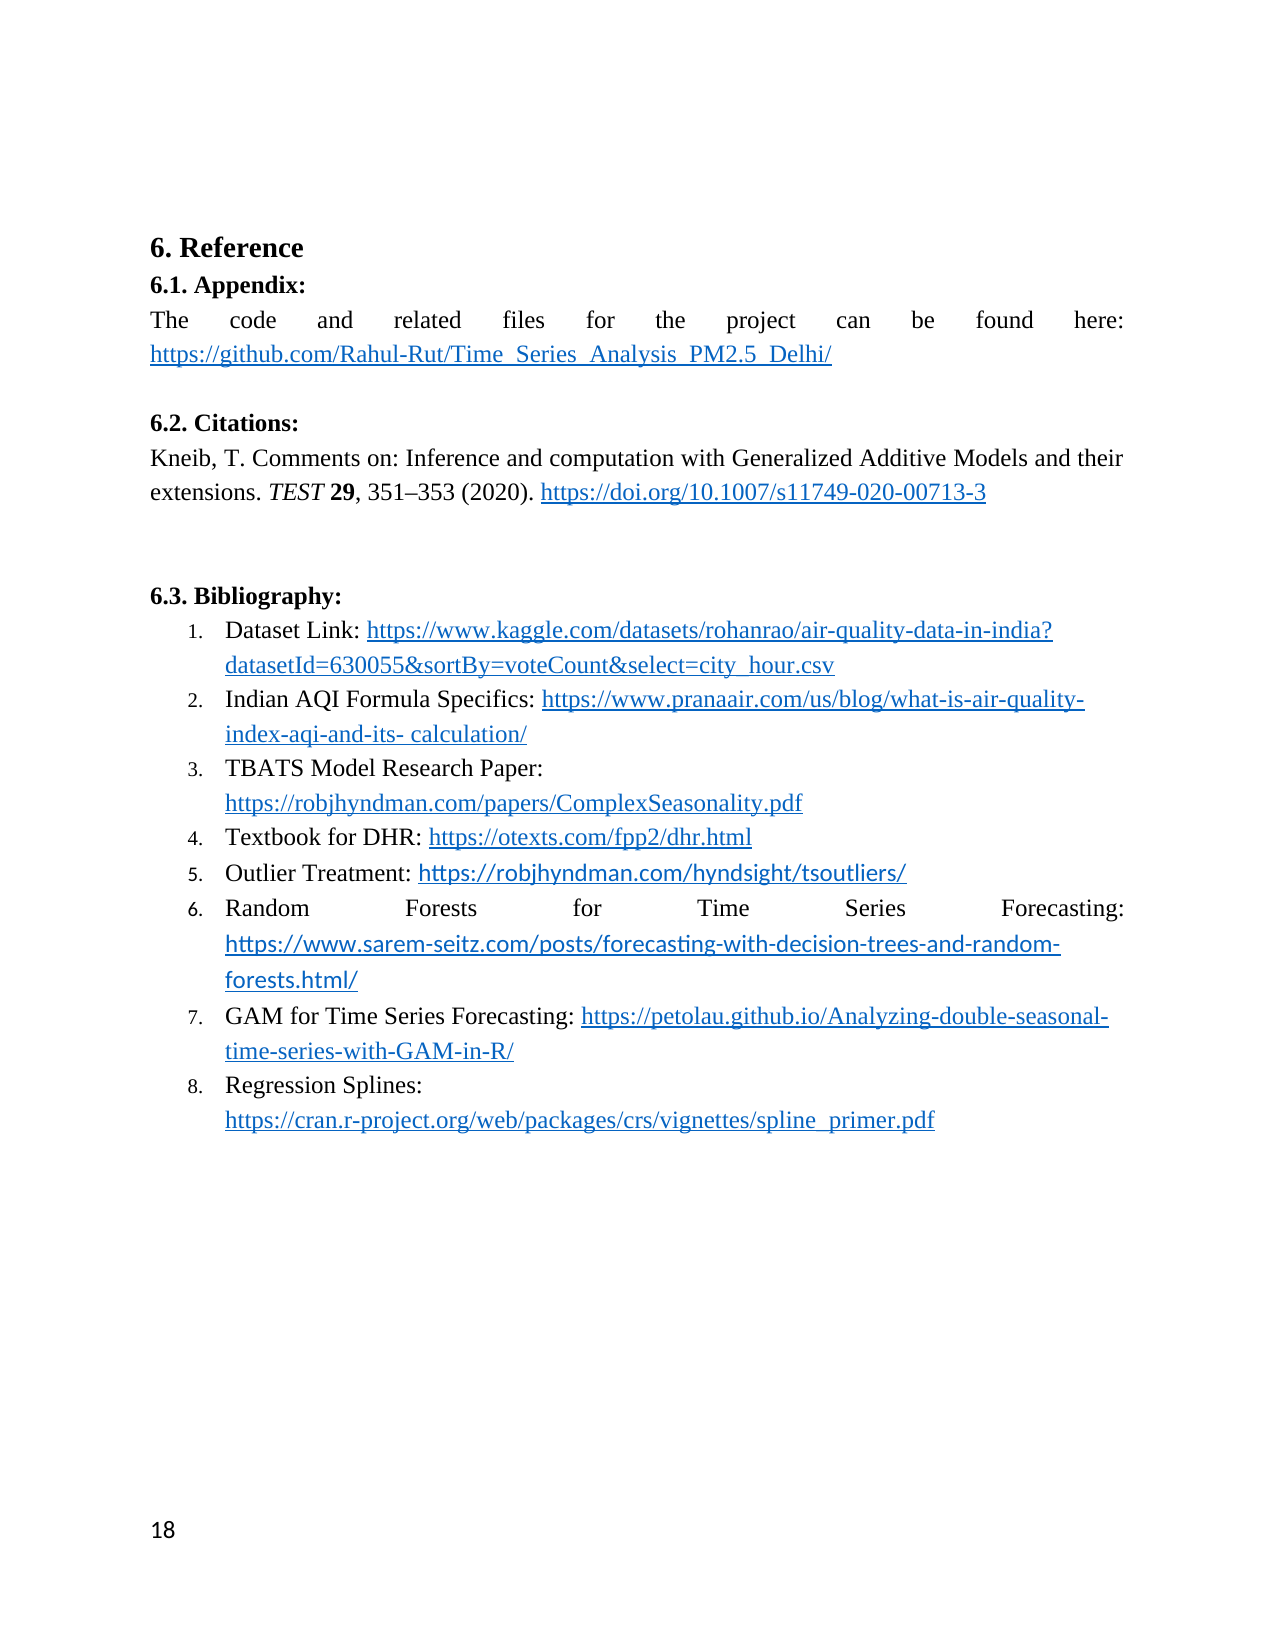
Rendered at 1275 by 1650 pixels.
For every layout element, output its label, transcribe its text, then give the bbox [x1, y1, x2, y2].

text 6.2. Citations: [150, 408, 1125, 437]
list TBATS Model Research Paper: https://robjhyndman.com/papers/ComplexSeasonality.pdf [187, 753, 1125, 817]
list Regression Splines: https://cran.r-project.org/web/packages/crs/vignettes/spline_primer.pdf [187, 1070, 1125, 1133]
text 6. Reference [150, 230, 1125, 264]
list Textbook for DHR: https://otexts.com/fpp2/dhr.html [187, 822, 1125, 851]
list GAM for Time Series Forecasting: https://petolau.github.io/Analyzing-double-seasonal-time-series-with-GAM-in-R/ [187, 1001, 1125, 1064]
list Outlier Treatment: https://robjhyndman.com/hyndsight/tsoutliers/ [187, 857, 1125, 887]
text The code and related files for the project can be found here: https://github.com/Rahul-Rut/Time_Series_Analysis_PM2.5_Delhi/ [150, 305, 1125, 368]
list Random Forests for Time Series Forecasting: https://www.sarem-seitz.com/posts/forecasting-with-decision-trees-and-random-forests.html/ [187, 893, 1125, 995]
text Kneib, T. Comments on: Inference and computation with Generalized Additive Models and their extensions. TEST 29, 351–353 (2020). https://doi.org/10.1007/s11749-020-00713-3 [150, 443, 1125, 506]
list Indian AQI Formula Specifics: https://www.pranaair.com/us/blog/what-is-air-quality-index-aqi-and-its- calculation/ [187, 684, 1125, 748]
text 6.3. Bibliography: [150, 581, 1125, 610]
list Dataset Link: https://www.kaggle.com/datasets/rohanrao/air-quality-data-in-india?datasetId=630055&sortBy=voteCount&select=city_hour.csv [187, 615, 1125, 679]
text 6.1. Appendix: [150, 271, 1125, 299]
